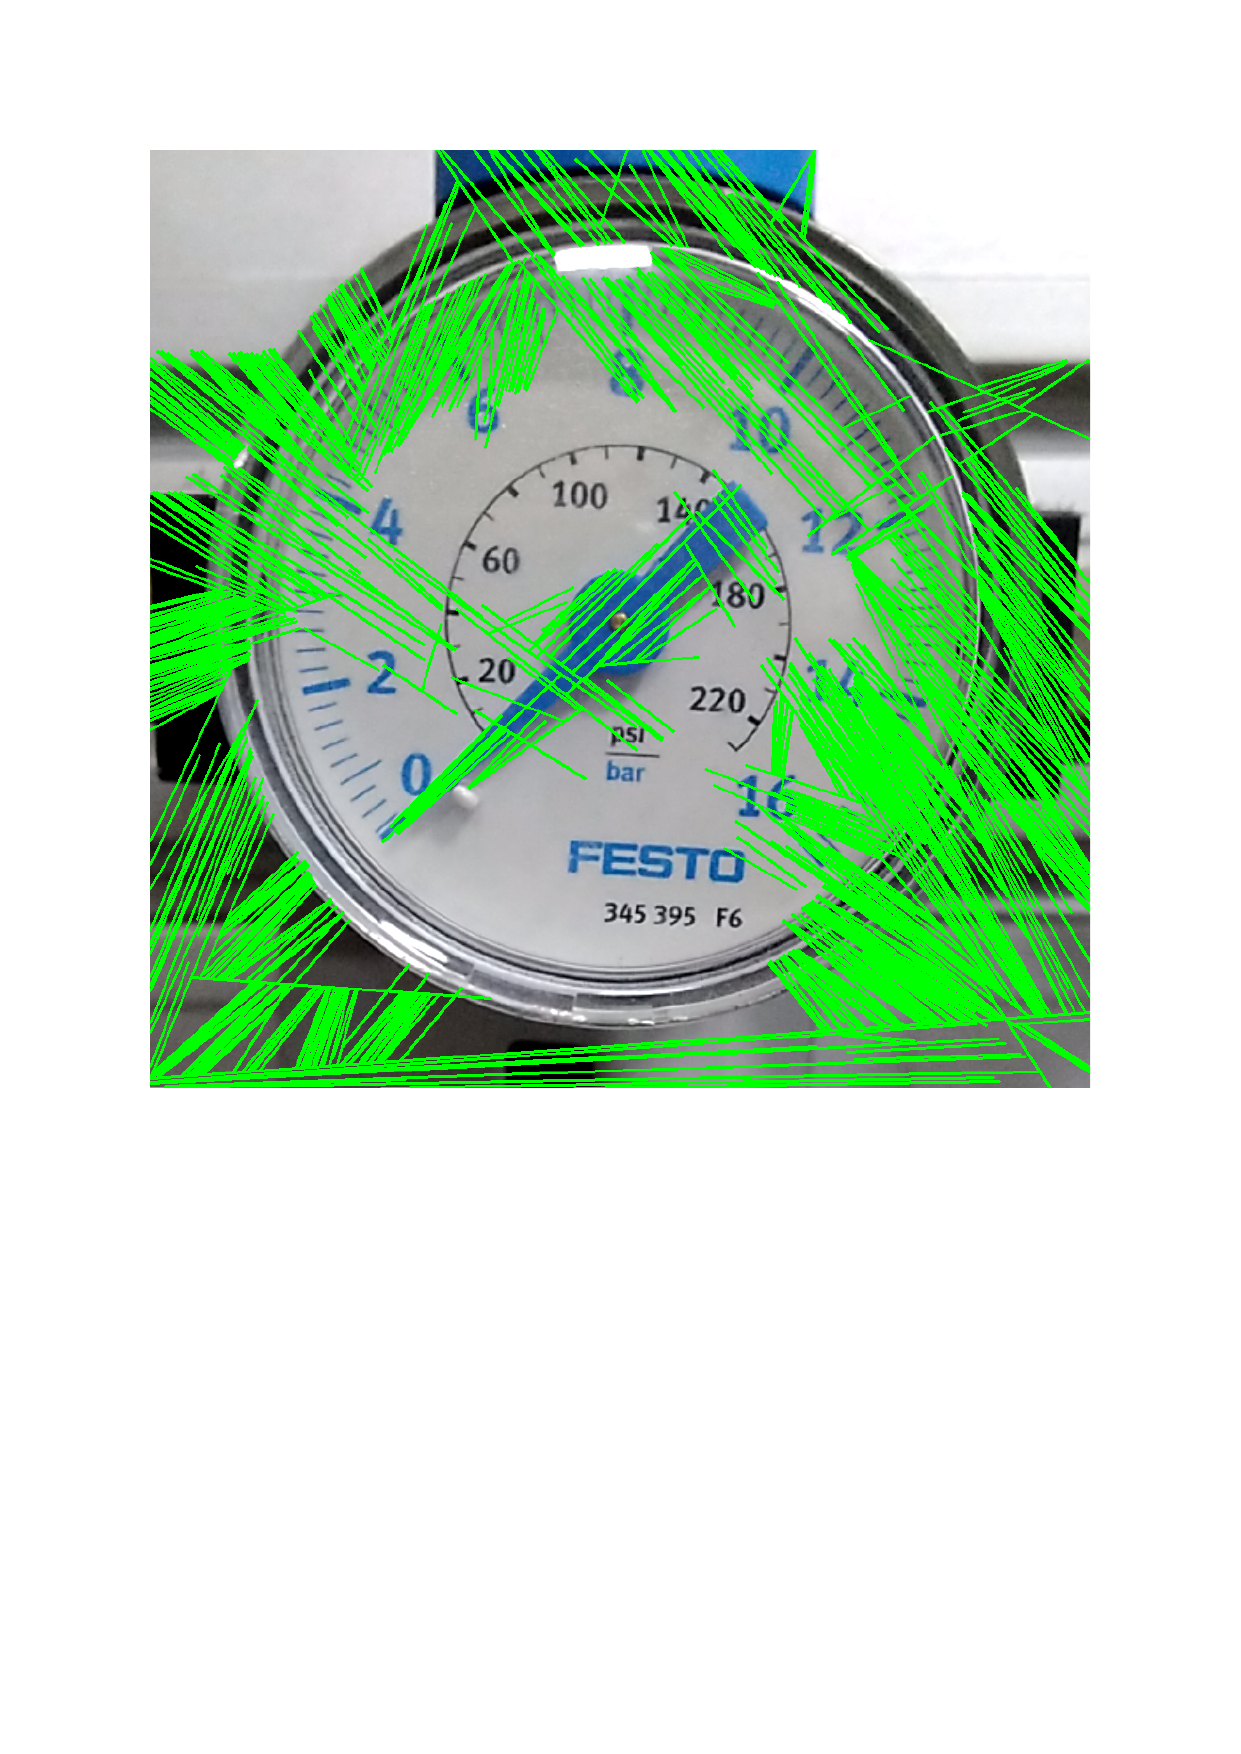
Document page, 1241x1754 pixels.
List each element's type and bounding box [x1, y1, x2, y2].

picture [150, 150, 1091, 1088]
